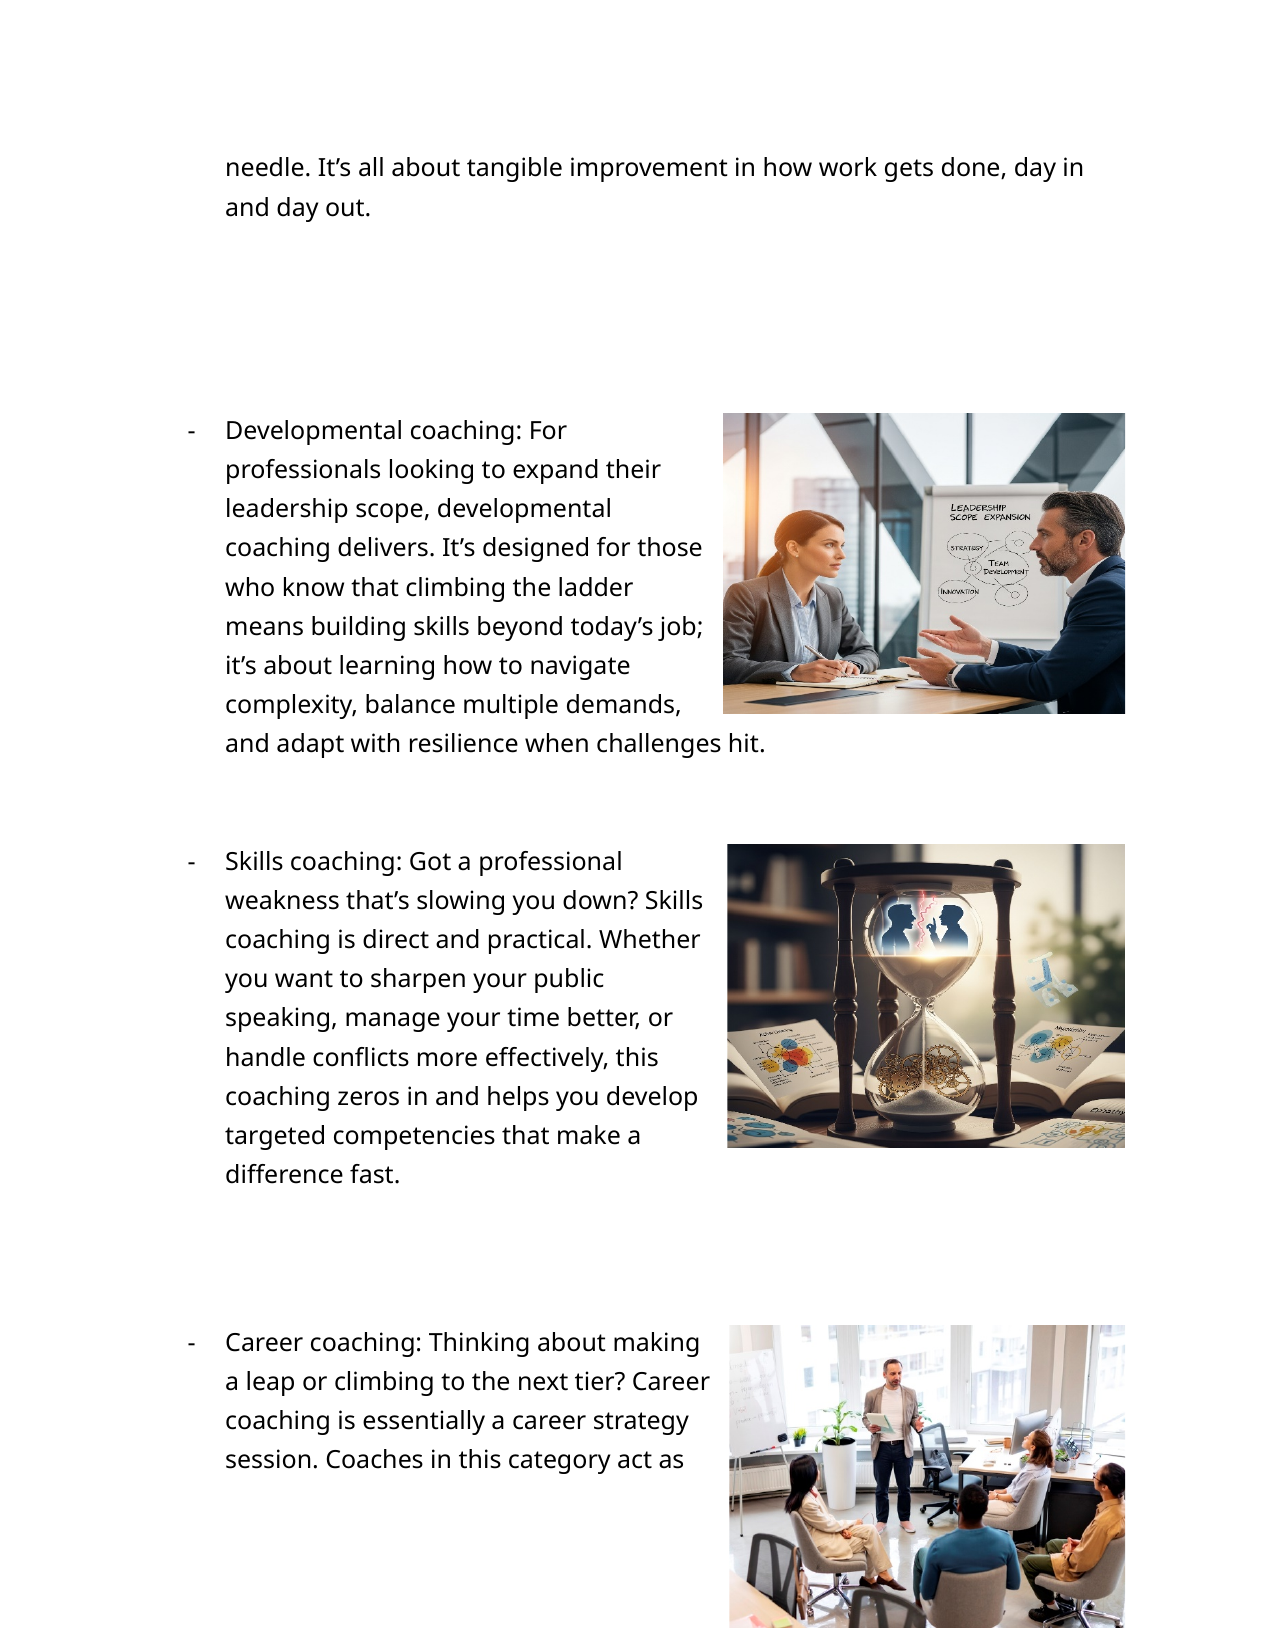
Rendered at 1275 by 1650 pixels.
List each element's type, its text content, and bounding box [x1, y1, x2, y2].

picture [727, 844, 1125, 1148]
picture [723, 413, 1125, 714]
picture [729, 1325, 1125, 1628]
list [187, 1324, 1125, 1476]
